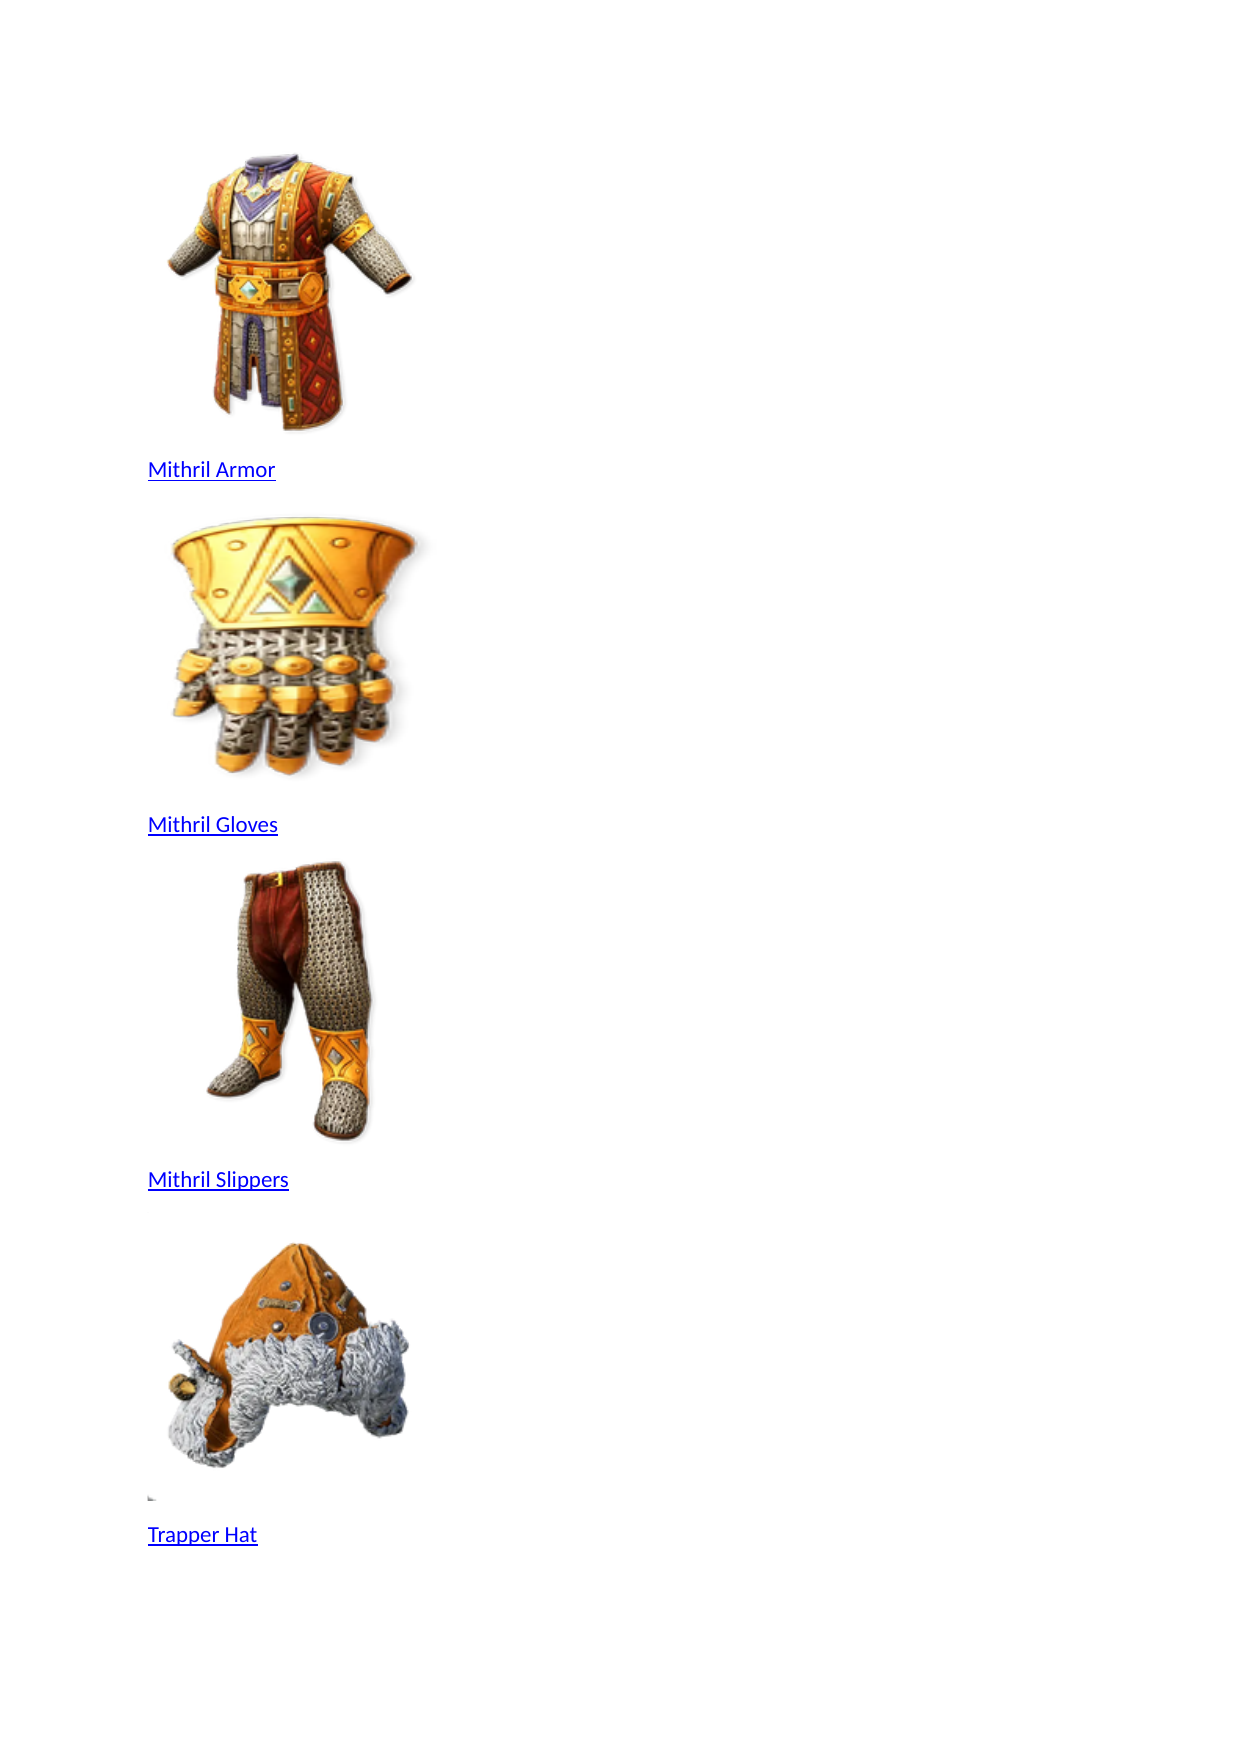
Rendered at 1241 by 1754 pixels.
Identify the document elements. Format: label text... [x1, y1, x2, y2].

picture [147, 1212, 437, 1501]
text Mithril Slippers [148, 1165, 1093, 1193]
text Mithril Armor [148, 456, 1093, 483]
picture [147, 857, 437, 1147]
picture [147, 147, 437, 437]
text Trapper Hat [148, 1520, 1093, 1548]
picture [147, 502, 437, 792]
text Mithril Gloves [148, 810, 1093, 838]
